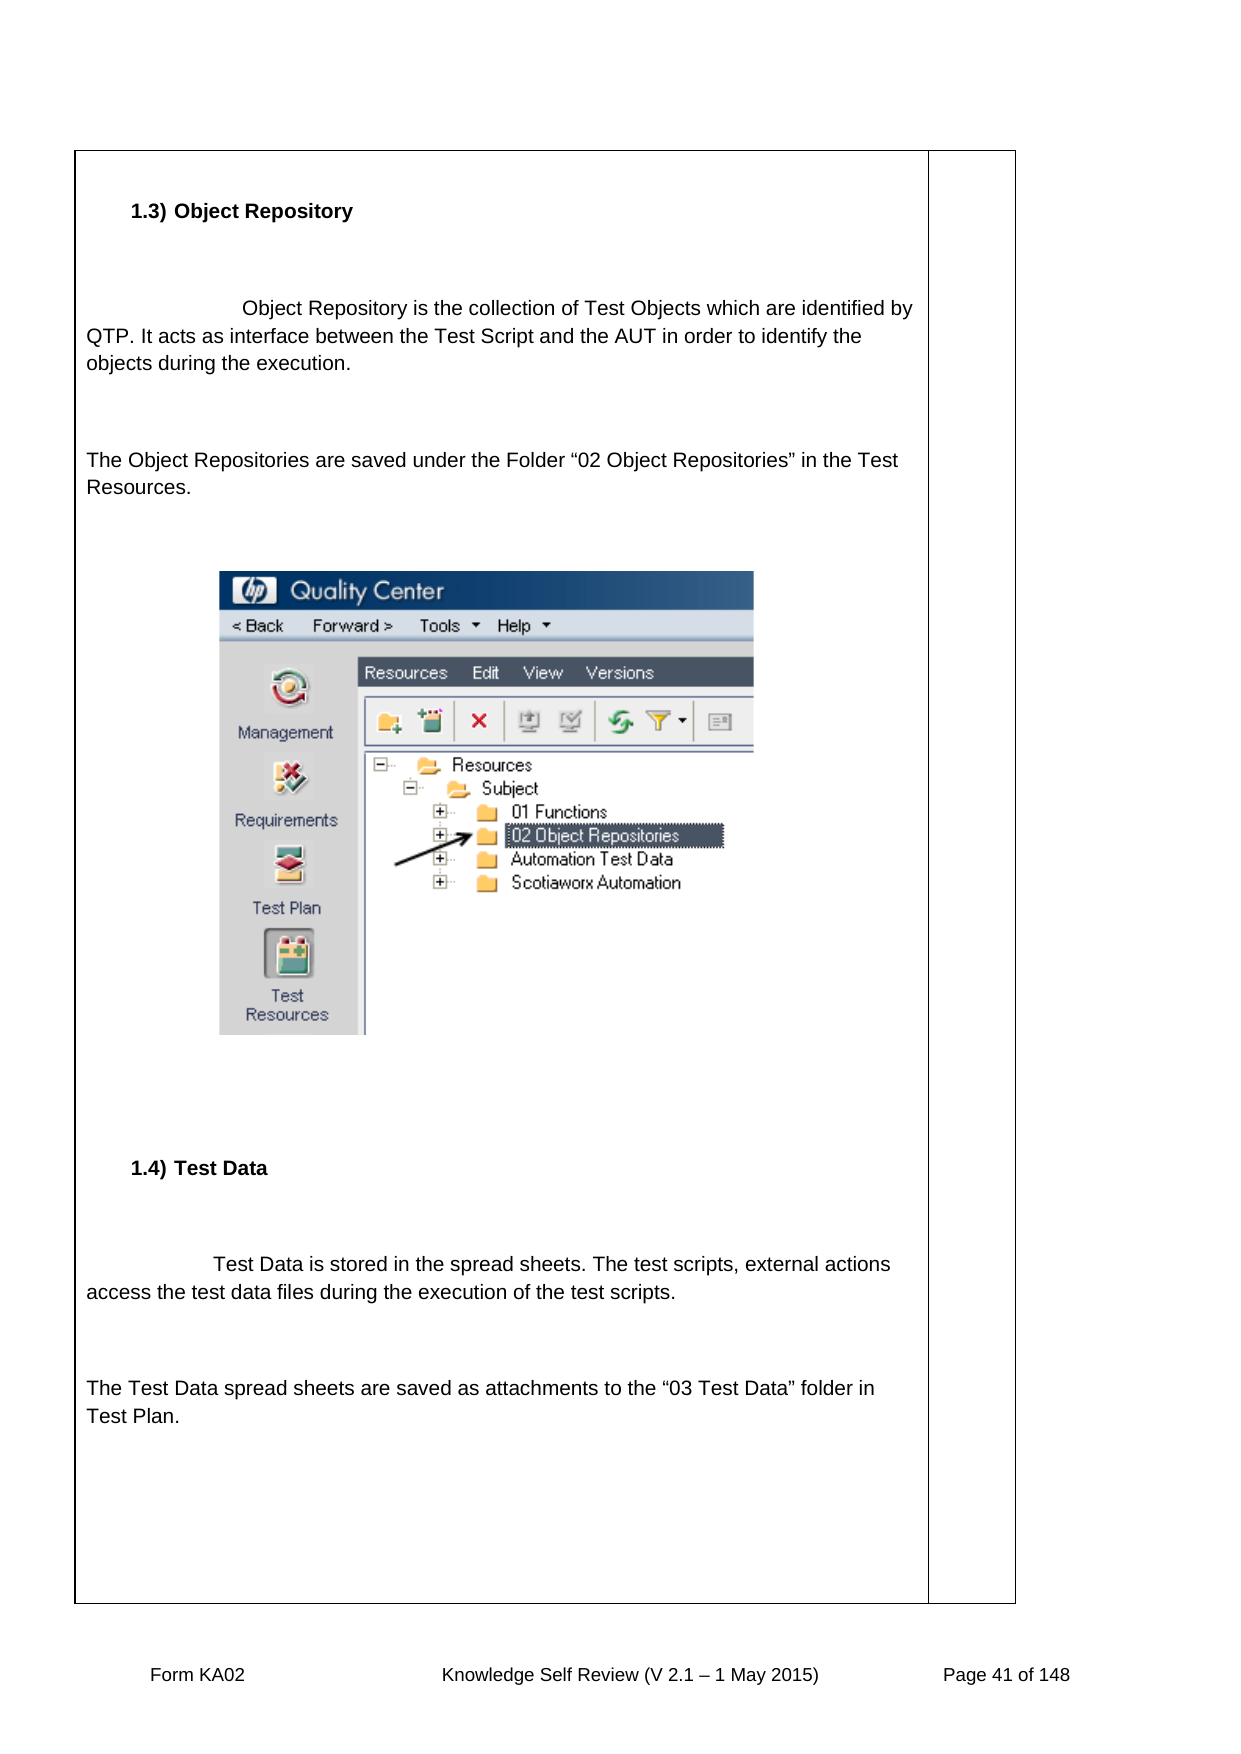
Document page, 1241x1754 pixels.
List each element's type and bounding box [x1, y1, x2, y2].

picture [219, 571, 754, 1035]
table_cell [929, 151, 1015, 1603]
table_cell [76, 151, 928, 1603]
